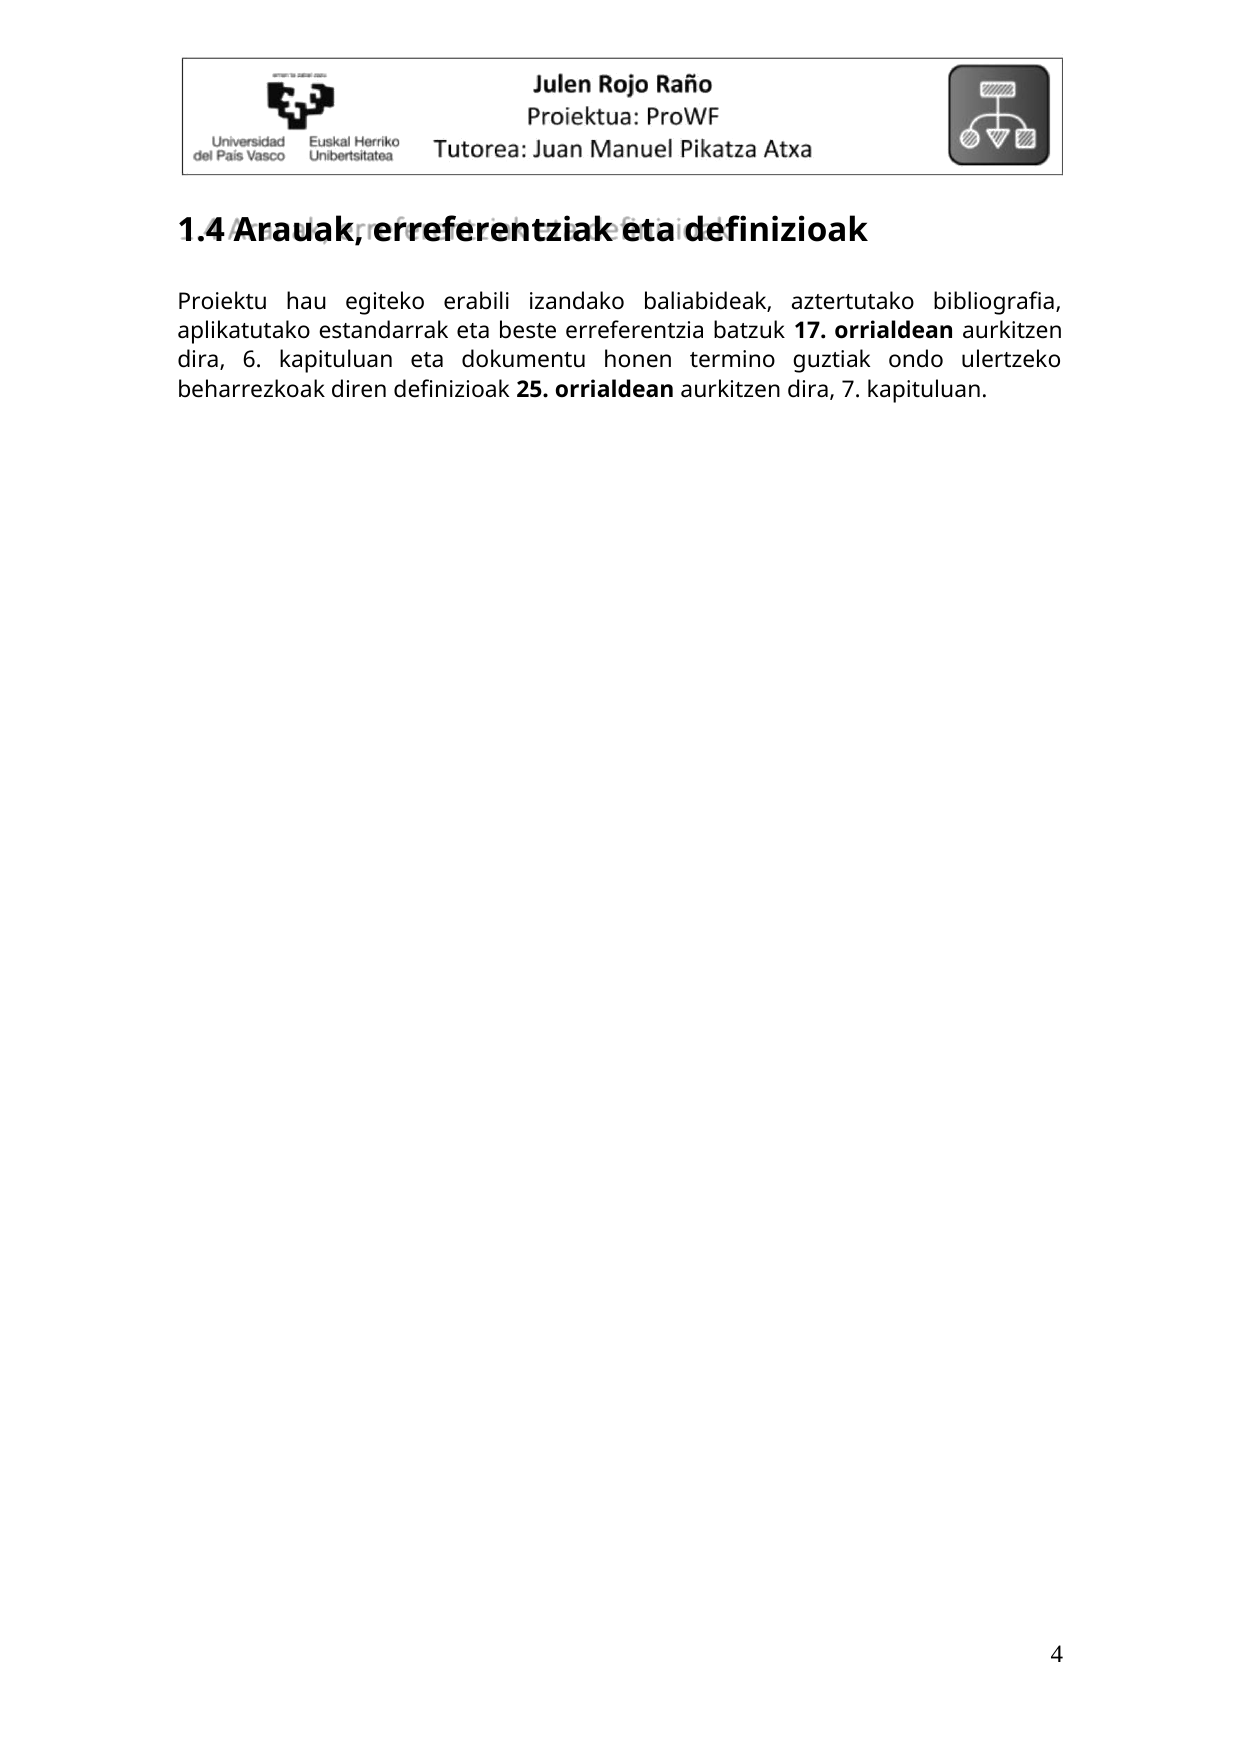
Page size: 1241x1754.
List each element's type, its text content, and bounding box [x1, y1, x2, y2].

picture [154, 54, 1063, 272]
text 4 [150, 1639, 1063, 1668]
text 1.4 Arauak, erreferentziak eta definizioak [177, 206, 1090, 252]
text Proiektu hau egiteko erabili izandako baliabideak, aztertutako bibliografia, aplikatutako estandarrak eta beste erreferentzia batzuk 17. orrialdean aurkitzen dira, 6. kapituluan eta dokumentu honen termino guztiak ondo ulertzeko beharrezkoak diren definizioak 25. orrialdean aurkitzen dira, 7. kapituluan. [177, 286, 1063, 404]
